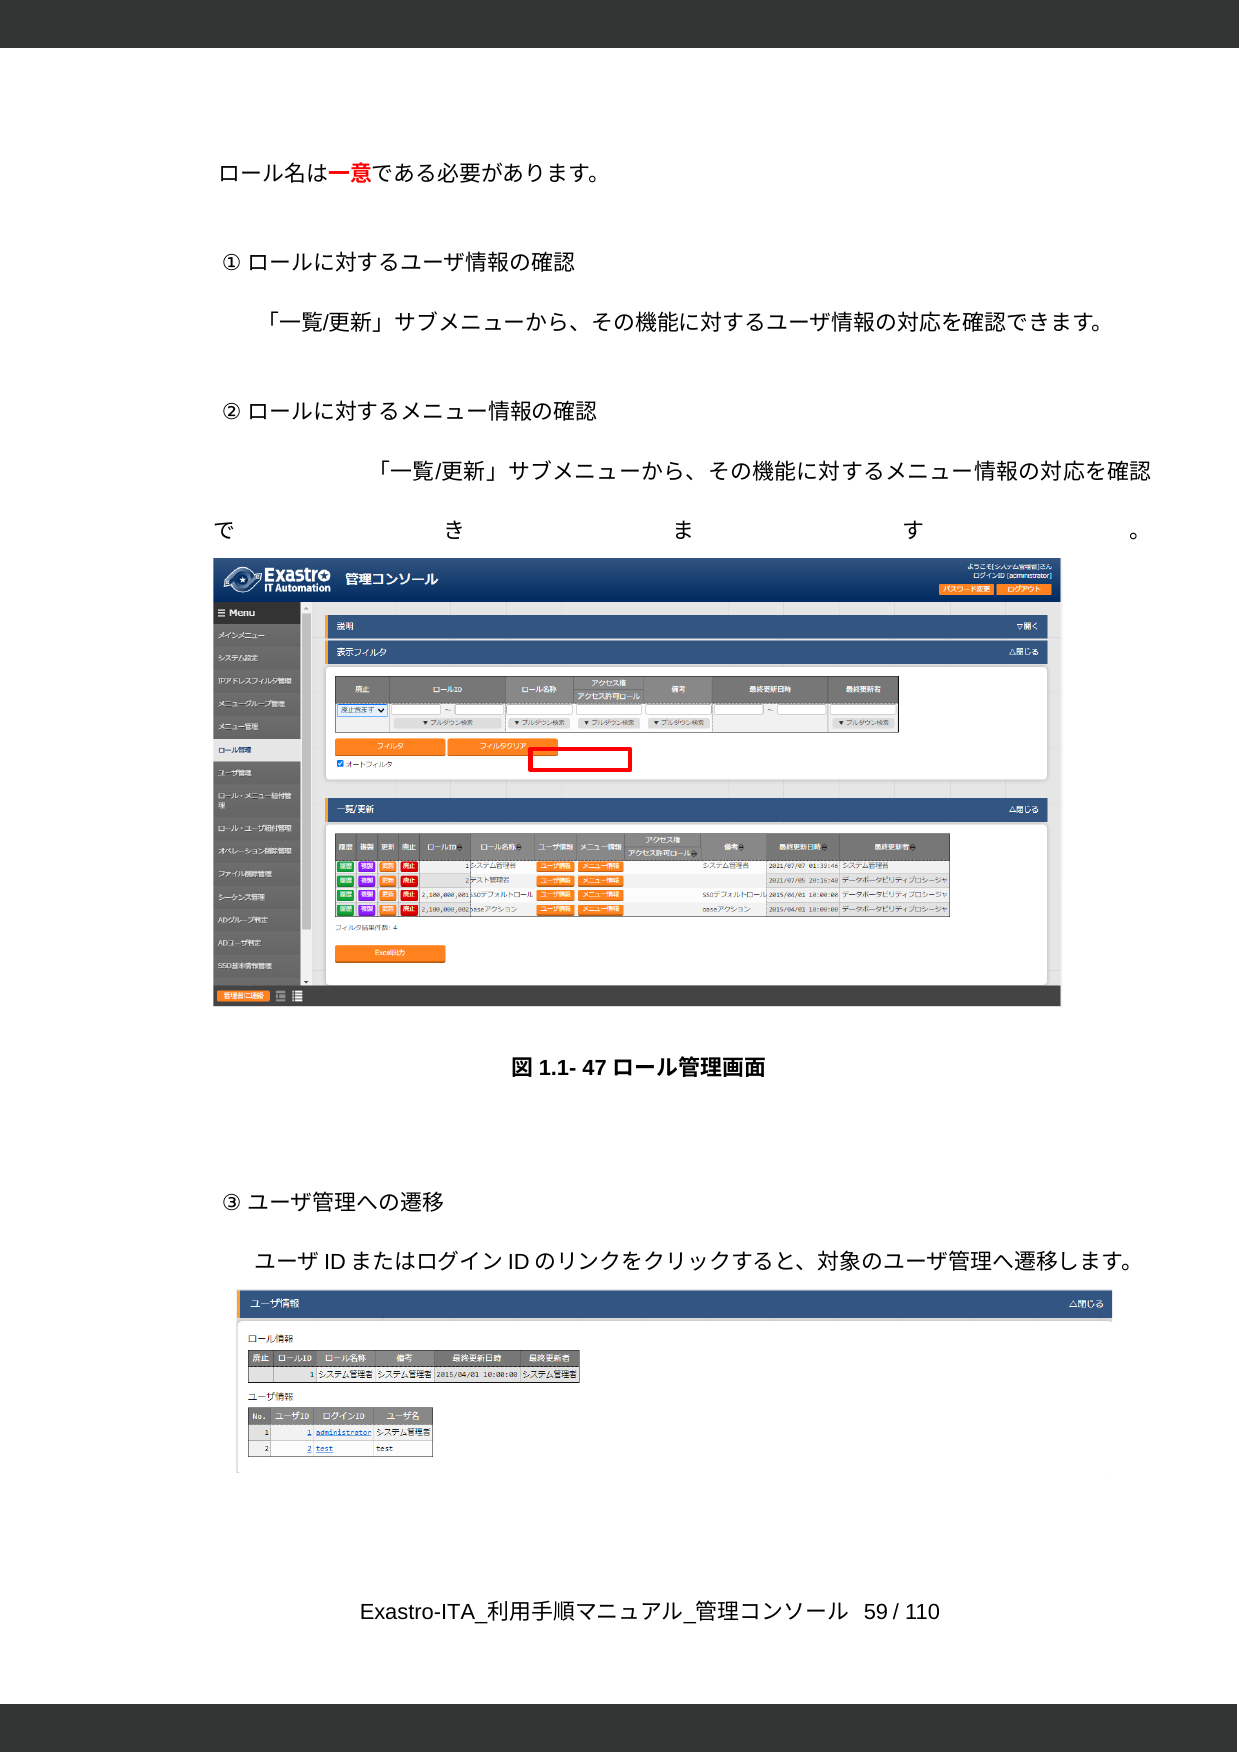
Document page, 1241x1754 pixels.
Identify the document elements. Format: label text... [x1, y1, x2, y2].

picture [213, 558, 1063, 1008]
text ロール名は一意である必要があります。 [218, 142, 1152, 201]
subtitle ロールに対するメニュー情報の確認 [222, 380, 1152, 440]
picture [0, 0, 1239, 48]
picture [0, 1704, 1237, 1752]
picture [236, 1289, 1113, 1473]
list ユーザ管理への遷移 [222, 1171, 1152, 1230]
text 「一覧/更新」サブメニューから、その機能に対するユーザ情報の対応を確認できます。 [148, 291, 1152, 350]
subtitle ロールに対するユーザ情報の確認 [222, 231, 1152, 291]
text 図 1.1- 47 ロール管理画面 [148, 1036, 1130, 1095]
text ユーザIDまたはログインIDのリンクをクリックすると、対象のユーザ管理へ遷移します。 [222, 1230, 1152, 1290]
